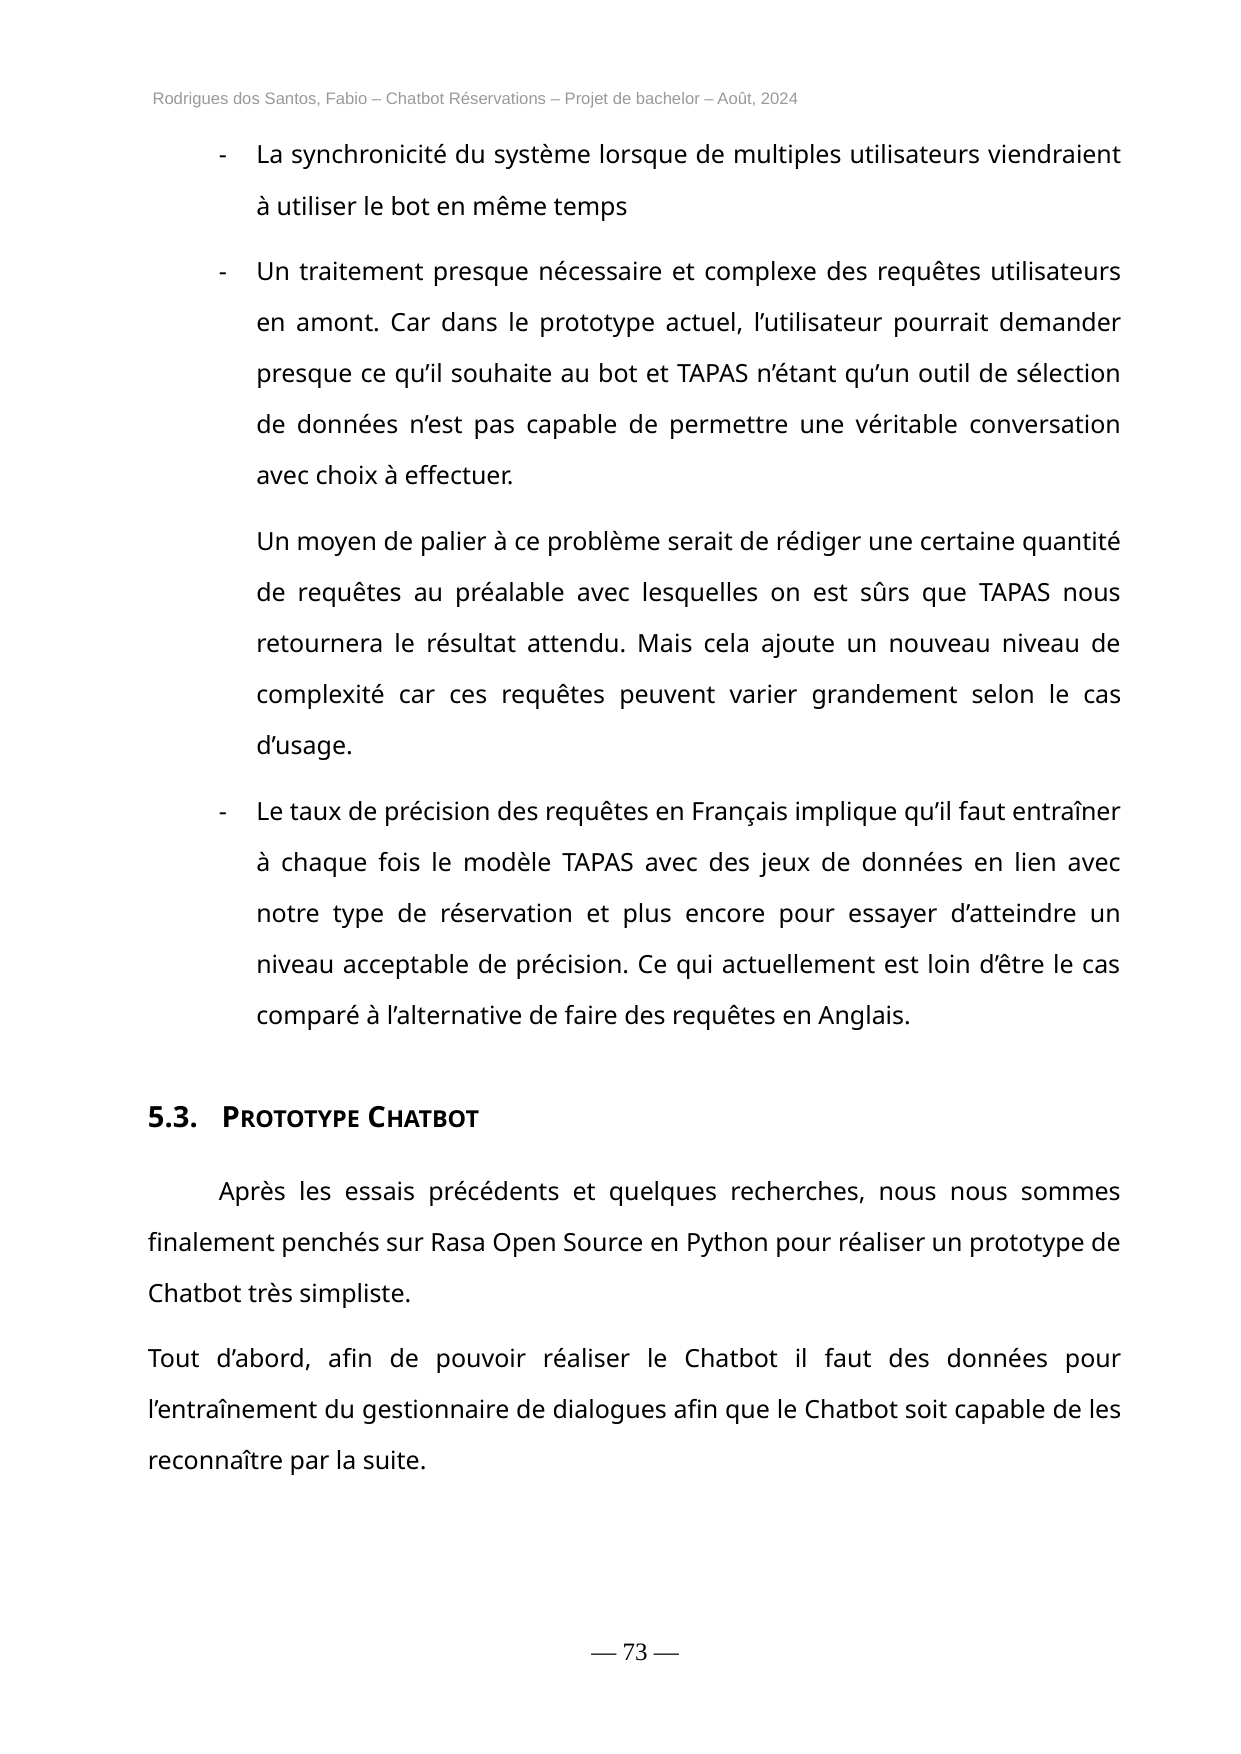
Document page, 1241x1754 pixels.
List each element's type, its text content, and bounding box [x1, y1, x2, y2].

text Tout d’abord, afin de pouvoir réaliser le Chatbot il faut des données pour l’entraînement du gestionnaire de dialogues afin que le Chatbot soit capable de les reconnaître par la suite. [148, 1341, 1122, 1477]
list Le taux de précision des requêtes en Français implique qu’il faut entraîner à chaque fois le modèle TAPAS avec des jeux de données en lien avec notre type de réservation et plus encore pour essayer d’atteindre un niveau acceptable de précision. Ce qui actuellement est loin d’être le cas comparé à l’alternative de faire des requêtes en Anglais. [218, 793, 1122, 1032]
text Après les essais précédents et quelques recherches, nous nous sommes finalement penchés sur Rasa Open Source en Python pour réaliser un prototype de Chatbot très simpliste. [148, 1173, 1122, 1309]
list Un traitement presque nécessaire et complexe des requêtes utilisateurs en amont. Car dans le prototype actuel, l’utilisateur pourrait demander presque ce qu’il souhaite au bot et TAPAS n’étant qu’un outil de sélection de données n’est pas capable de permettre une véritable conversation avec choix à effectuer. [218, 254, 1122, 492]
subtitle Prototype Chatbot [148, 1096, 1122, 1136]
text Un moyen de palier à ce problème serait de rédiger une certaine quantité de requêtes au préalable avec lesquelles on est sûrs que TAPAS nous retournera le résultat attendu. Mais cela ajoute un nouveau niveau de complexité car ces requêtes peuvent varier grandement selon le cas d’usage. [256, 524, 1122, 762]
list La synchronicité du système lorsque de multiples utilisateurs viendraient à utiliser le bot en même temps [218, 137, 1122, 222]
